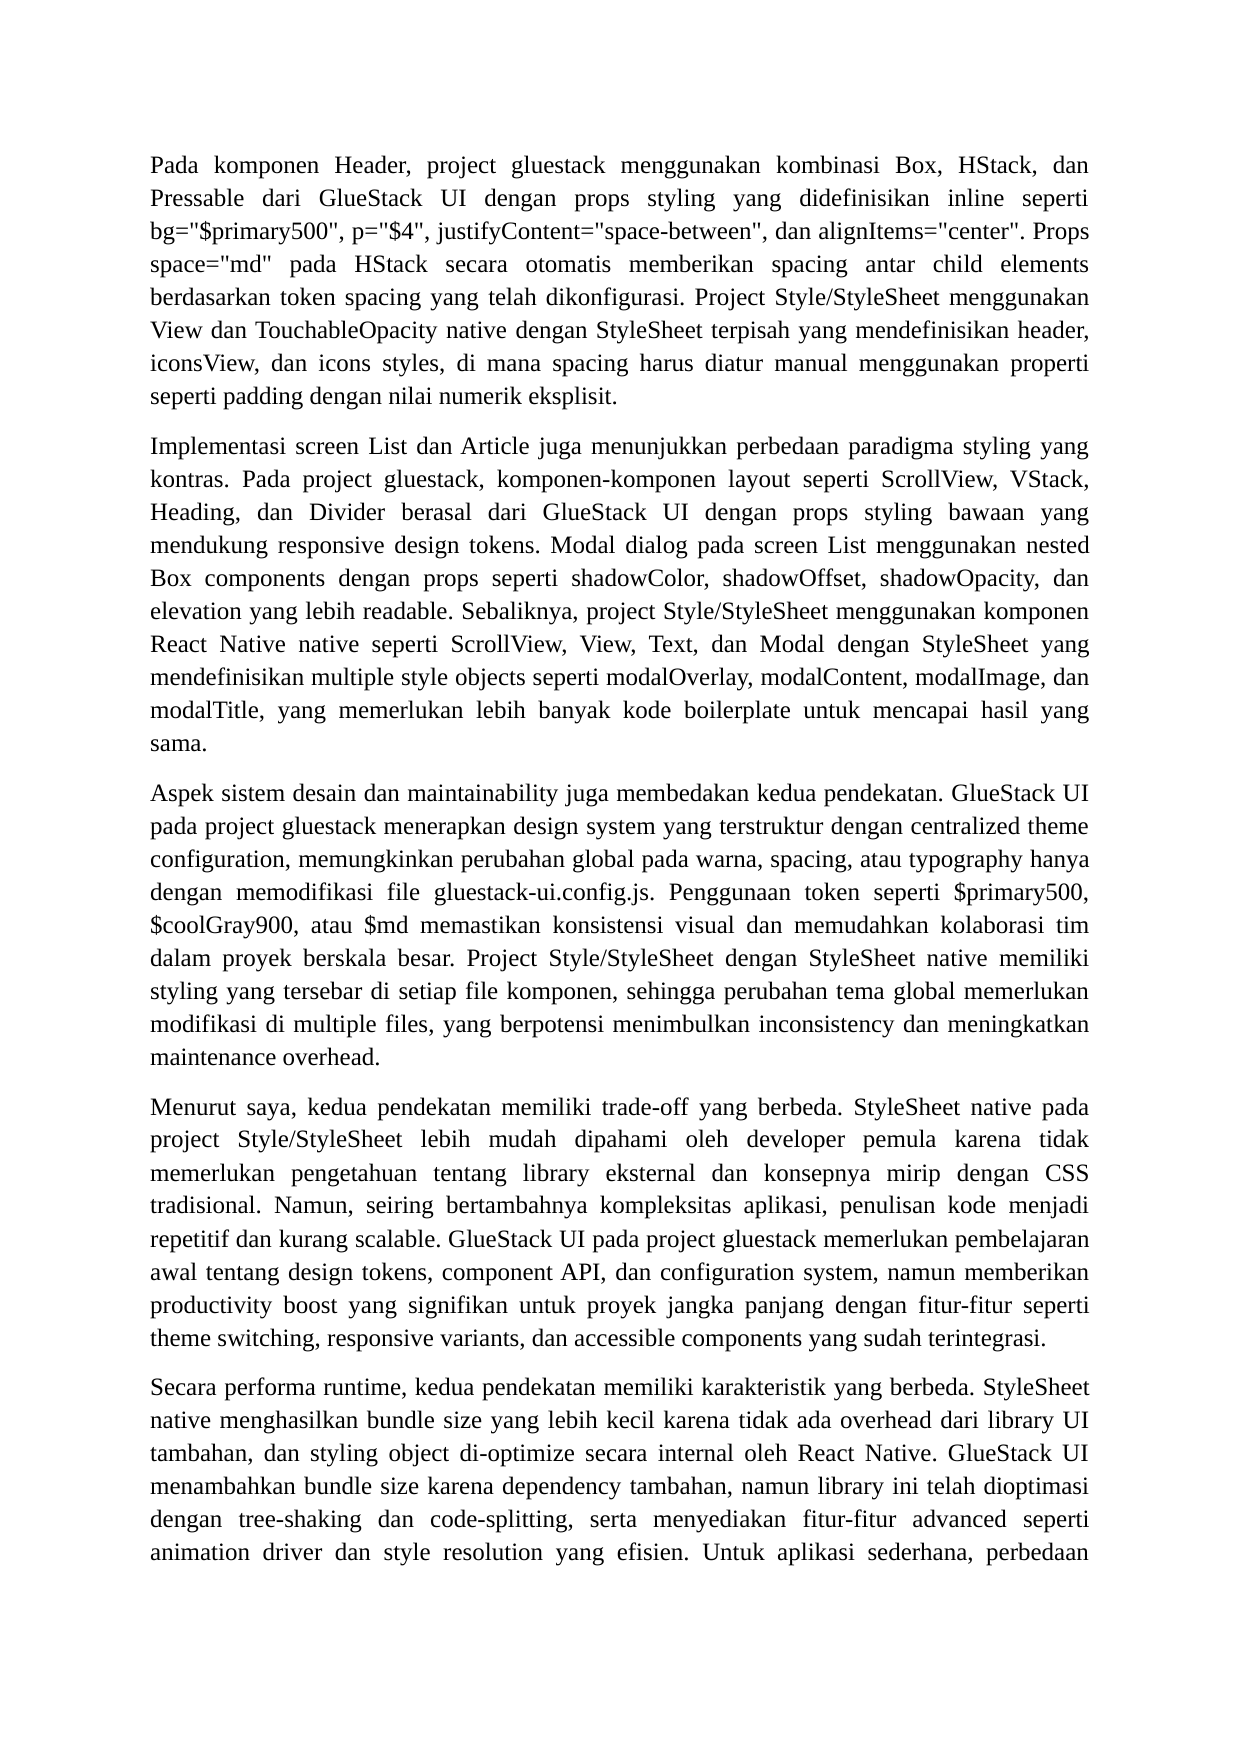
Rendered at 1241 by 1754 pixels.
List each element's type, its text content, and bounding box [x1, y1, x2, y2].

text Implementasi screen List dan Article juga menunjukkan perbedaan paradigma styling yang kontras. Pada project gluestack, komponen-komponen layout seperti ScrollView, VStack, Heading, dan Divider berasal dari GlueStack UI dengan props styling bawaan yang mendukung responsive design tokens. Modal dialog pada screen List menggunakan nested Box components dengan props seperti shadowColor, shadowOffset, shadowOpacity, dan elevation yang lebih readable. Sebaliknya, project Style/StyleSheet menggunakan komponen React Native native seperti ScrollView, View, Text, dan Modal dengan StyleSheet yang mendefinisikan multiple style objects seperti modalOverlay, modalContent, modalImage, dan modalTitle, yang memerlukan lebih banyak kode boilerplate untuk mencapai hasil yang sama. [150, 431, 1090, 757]
text Aspek sistem desain dan maintainability juga membedakan kedua pendekatan. GlueStack UI pada project gluestack menerapkan design system yang terstruktur dengan centralized theme configuration, memungkinkan perubahan global pada warna, spacing, atau typography hanya dengan memodifikasi file gluestack-ui.config.js. Penggunaan token seperti $primary500, $coolGray900, atau $md memastikan konsistensi visual dan memudahkan kolaborasi tim dalam proyek berskala besar. Project Style/StyleSheet dengan StyleSheet native memiliki styling yang tersebar di setiap file komponen, sehingga perubahan tema global memerlukan modifikasi di multiple files, yang berpotensi menimbulkan inconsistency dan meningkatkan maintenance overhead. [150, 778, 1090, 1071]
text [150, 1372, 1090, 1566]
text Pada komponen Header, project gluestack menggunakan kombinasi Box, HStack, dan Pressable dari GlueStack UI dengan props styling yang didefinisikan inline seperti bg="$primary500", p="$4", justifyContent="space-between", dan alignItems="center". Props space="md" pada HStack secara otomatis memberikan spacing antar child elements berdasarkan token spacing yang telah dikonfigurasi. Project Style/StyleSheet menggunakan View dan TouchableOpacity native dengan StyleSheet terpisah yang mendefinisikan header, iconsView, dan icons styles, di mana spacing harus diatur manual menggunakan properti seperti padding dengan nilai numerik eksplisit. [150, 150, 1090, 410]
text Menurut saya, kedua pendekatan memiliki trade-off yang berbeda. StyleSheet native pada project Style/StyleSheet lebih mudah dipahami oleh developer pemula karena tidak memerlukan pengetahuan tentang library eksternal dan konsepnya mirip dengan CSS tradisional. Namun, seiring bertambahnya kompleksitas aplikasi, penulisan kode menjadi repetitif dan kurang scalable. GlueStack UI pada project gluestack memerlukan pembelajaran awal tentang design tokens, component API, dan configuration system, namun memberikan productivity boost yang signifikan untuk proyek jangka panjang dengan fitur-fitur seperti theme switching, responsive variants, dan accessible components yang sudah terintegrasi. [150, 1092, 1090, 1351]
